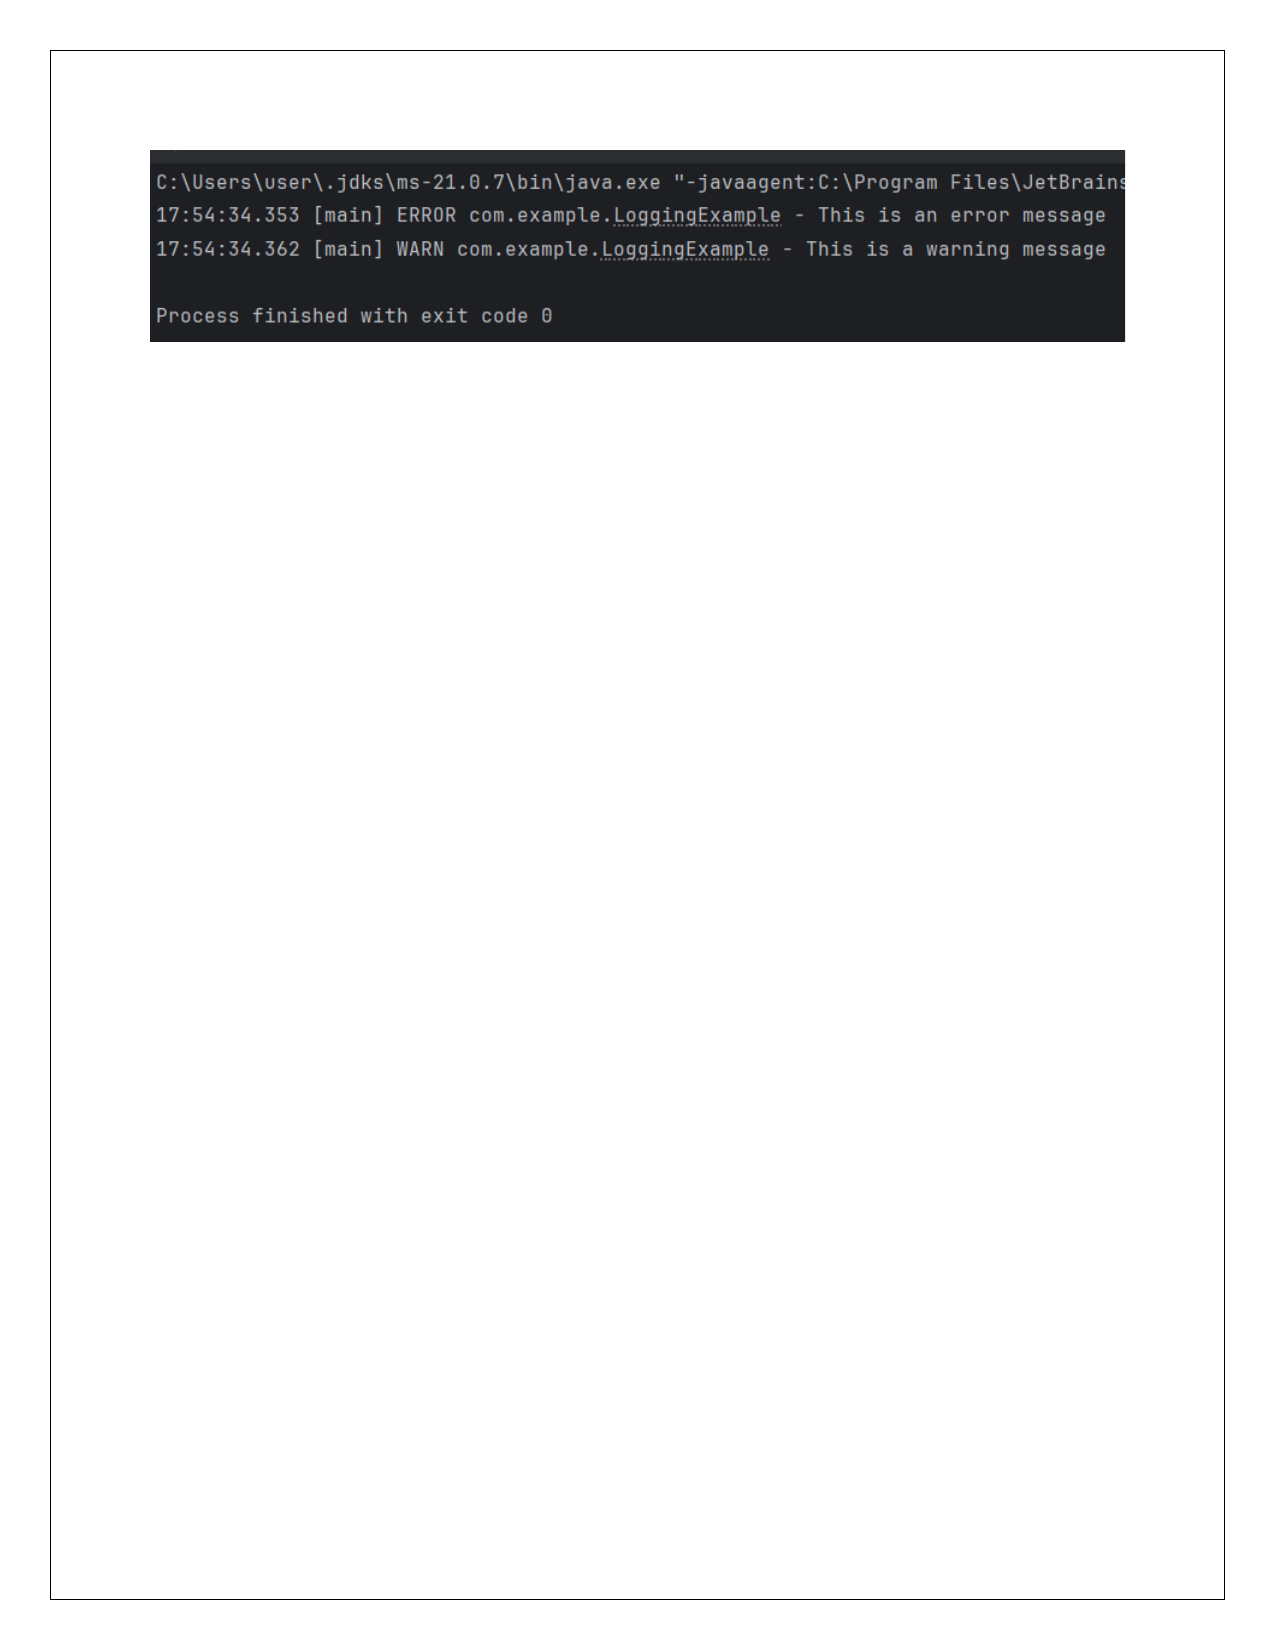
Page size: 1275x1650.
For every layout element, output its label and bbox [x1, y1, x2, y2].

picture [150, 150, 1125, 342]
